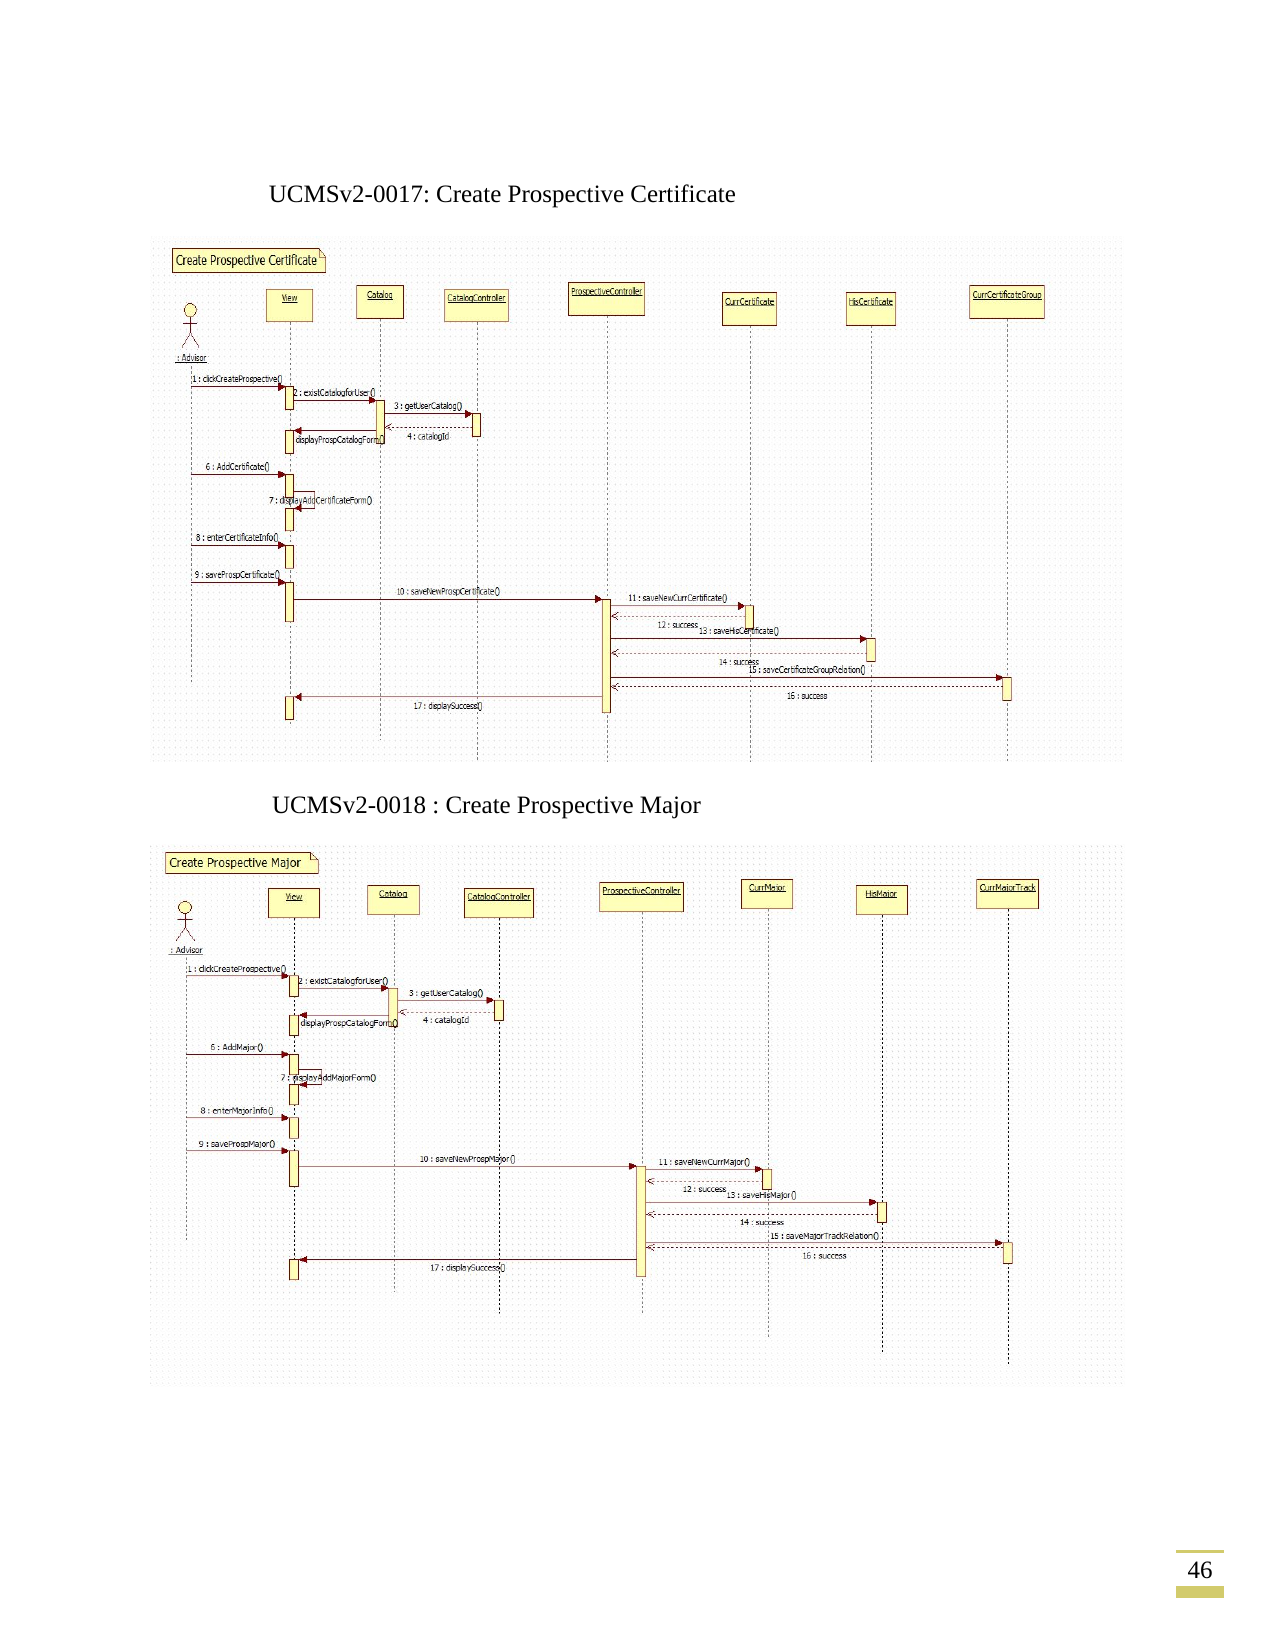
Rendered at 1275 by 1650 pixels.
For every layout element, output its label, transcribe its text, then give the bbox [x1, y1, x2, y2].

text UCMSv2-0018 : Create Prospective Major [272, 791, 1125, 819]
text UCMSv2-0017: Create Prospective Certificate [269, 179, 1125, 207]
picture [150, 844, 1125, 1387]
picture [150, 236, 1126, 762]
